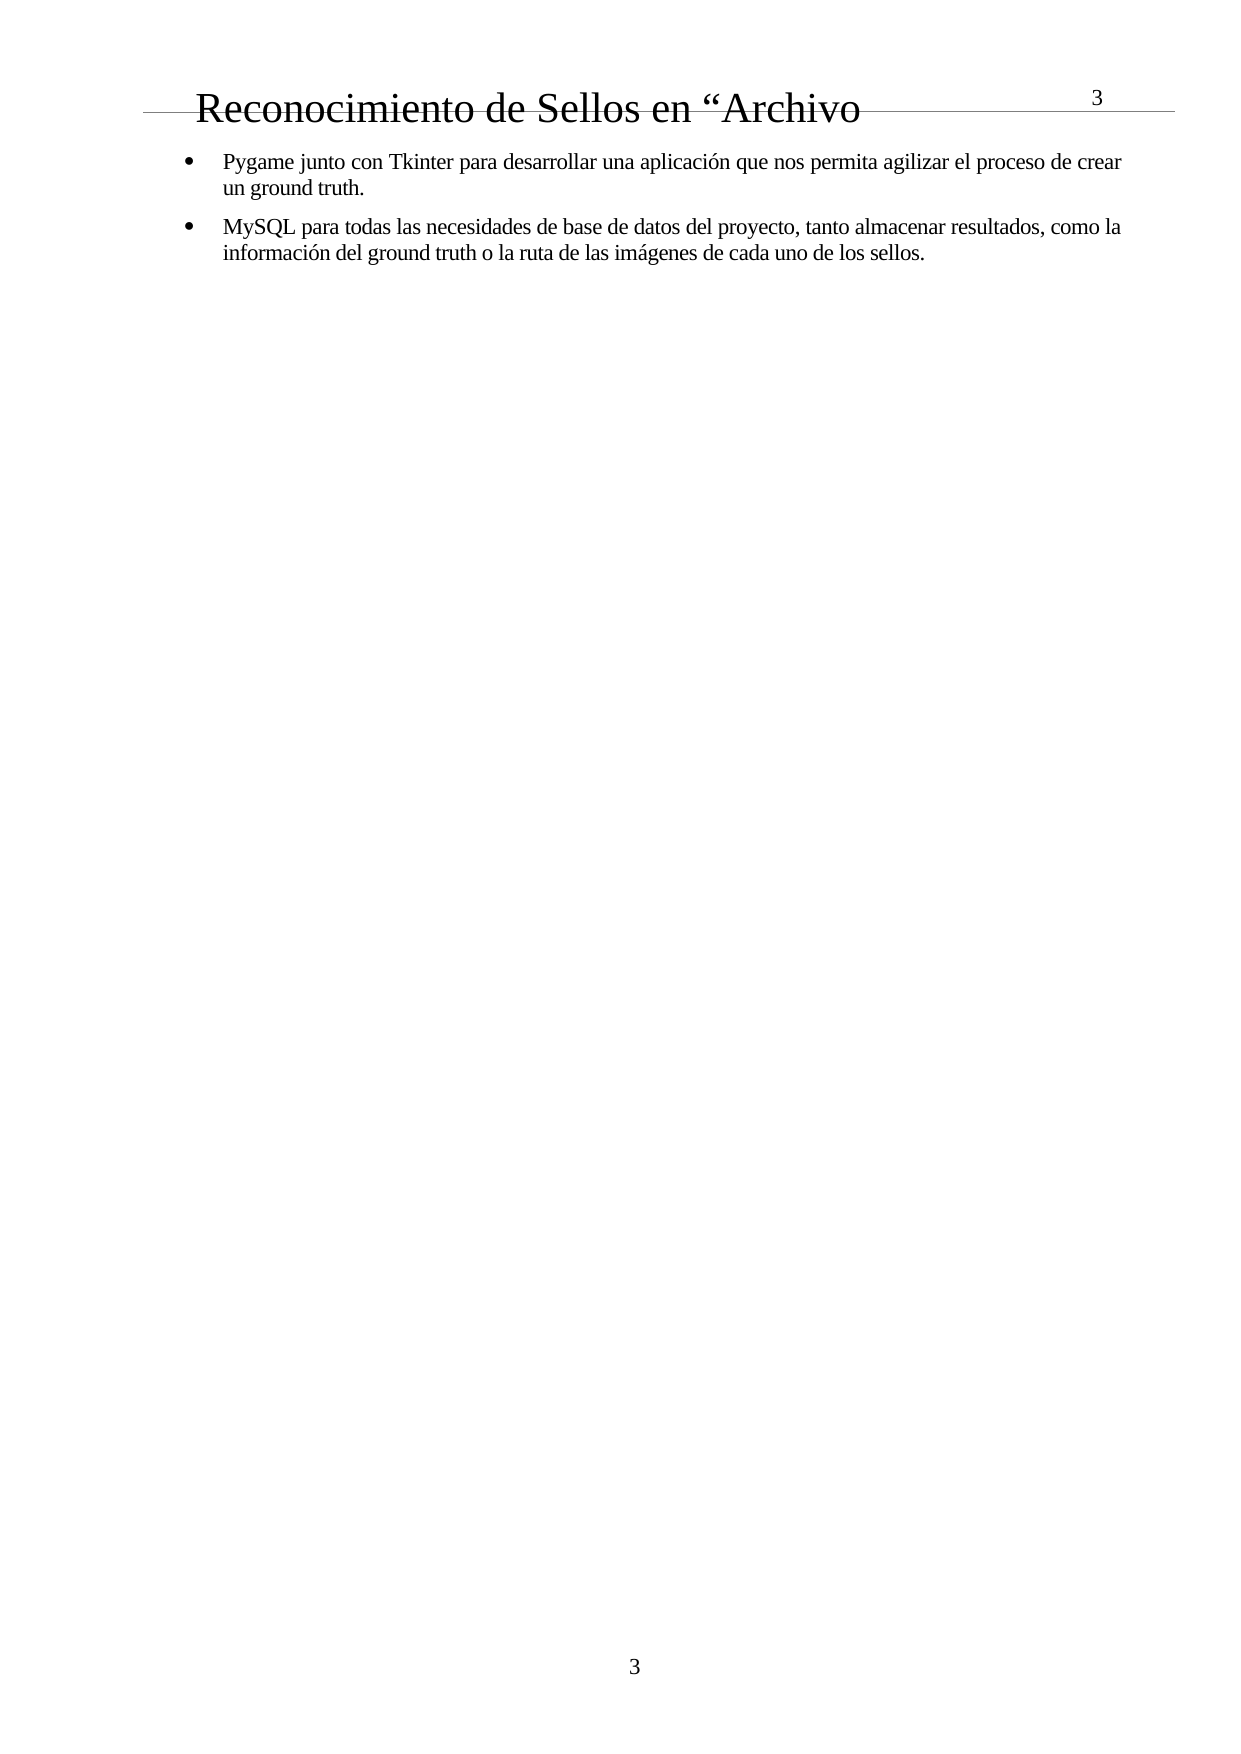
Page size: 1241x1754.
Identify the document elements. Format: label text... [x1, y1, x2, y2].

list Pygame junto con Tkinter para desarrollar una aplicación que nos permita agilizar el proceso de crear un ground truth. [185, 148, 1122, 200]
list MySQL para todas las necesidades de base de datos del proyecto, tanto almacenar resultados, como la información del ground truth o la ruta de las imágenes de cada uno de los sellos. [185, 213, 1122, 266]
